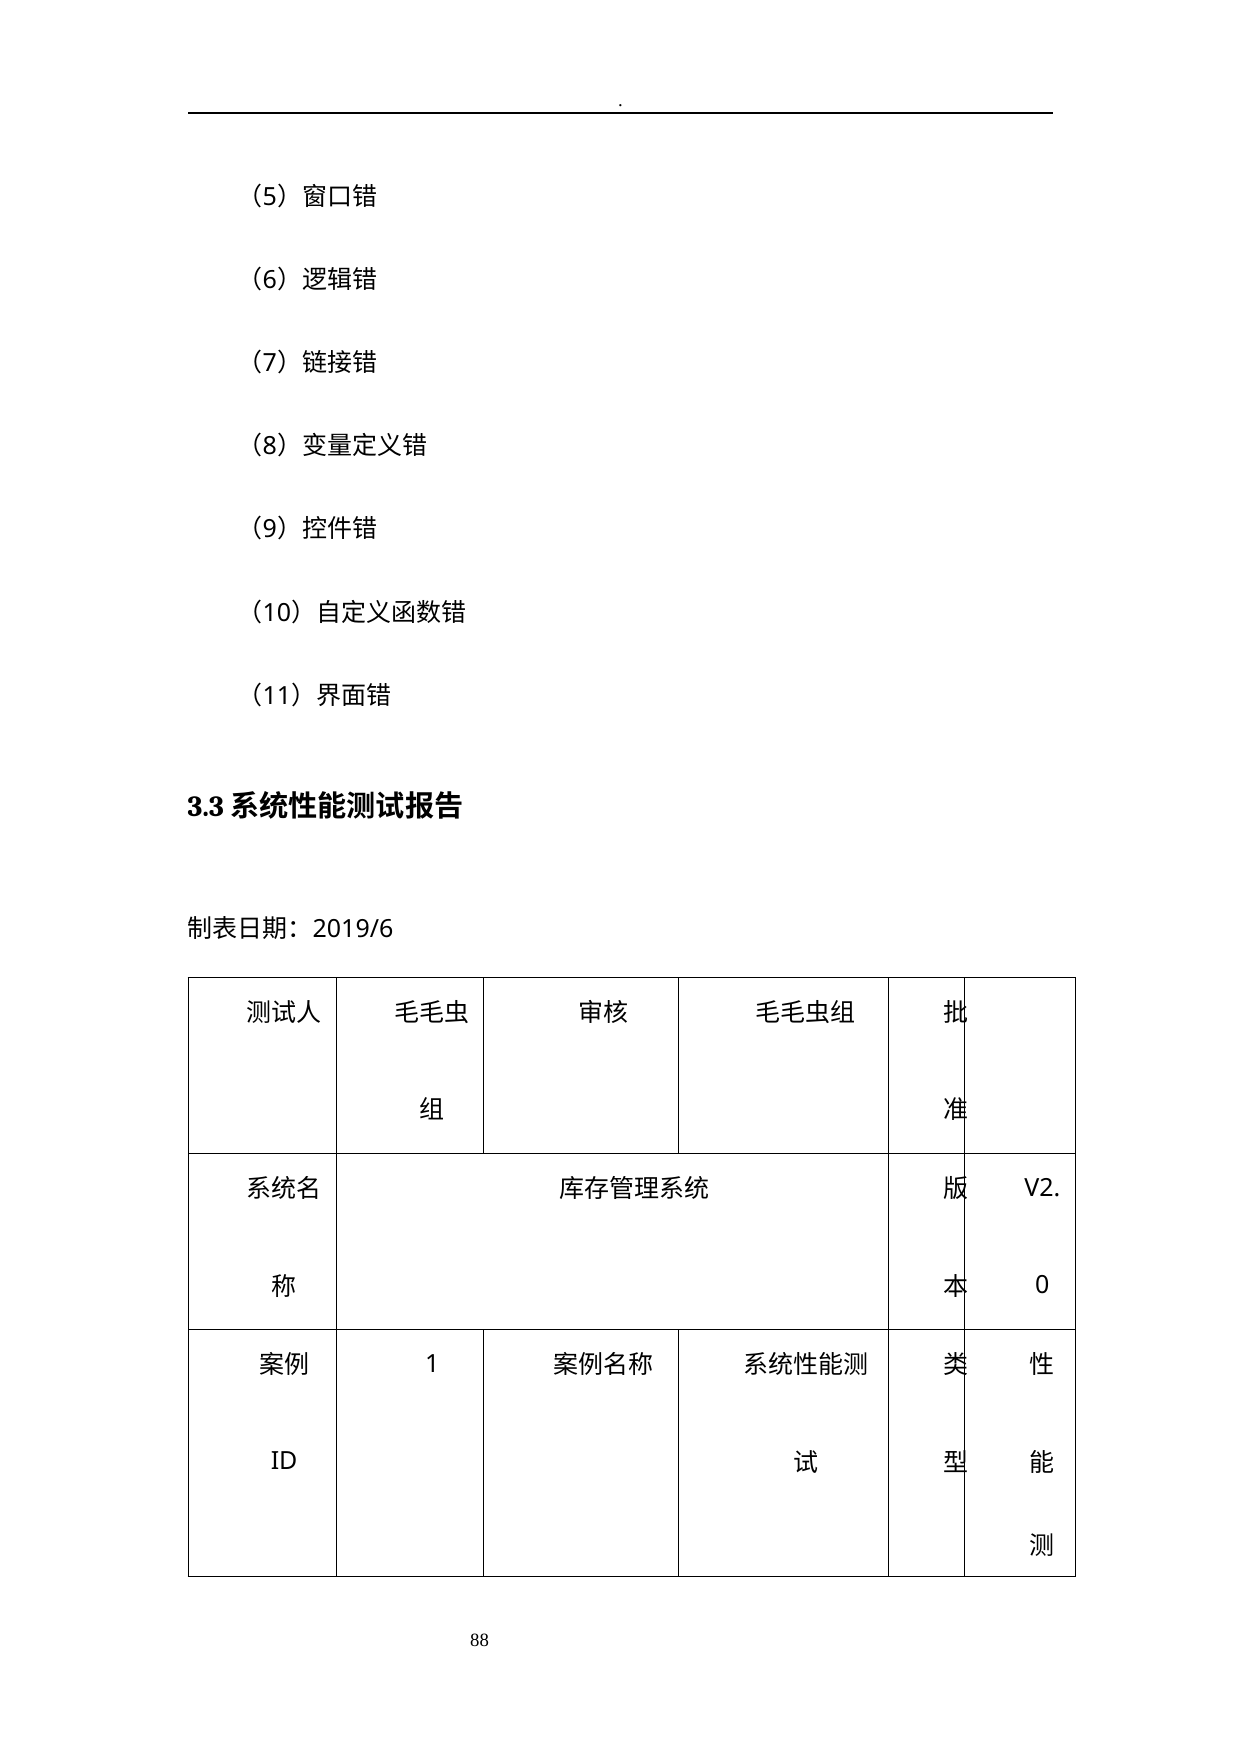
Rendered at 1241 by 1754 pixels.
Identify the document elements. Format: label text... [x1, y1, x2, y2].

table_cell 案例ID [189, 1330, 336, 1576]
list 自定义函数错 [187, 578, 1053, 643]
list 逻辑错 [187, 245, 1053, 310]
table_cell 1 [337, 1330, 483, 1576]
table_header 毛毛虫组 [337, 978, 483, 1153]
table_header 批准 [889, 978, 964, 1153]
table_cell 类型 [889, 1330, 964, 1576]
table_header 测试人 [189, 978, 336, 1153]
text 制表日期：2019/6 [187, 894, 1053, 959]
table_header 毛毛虫组 [679, 978, 888, 1153]
table_cell V2.0 [965, 1154, 1075, 1329]
table_cell 案例名称 [484, 1330, 678, 1576]
table_cell 系统名称 [189, 1154, 336, 1329]
table_cell 版本 [889, 1154, 964, 1329]
table_cell 性能 测试 [965, 1330, 1075, 1576]
list 链接错 [187, 328, 1053, 393]
list 控件错 [187, 494, 1053, 559]
list 界面错 [187, 661, 1053, 726]
table_cell 库存管理系统 [337, 1154, 888, 1329]
table_cell 系统性能测试 [679, 1330, 888, 1576]
list 窗口错 [187, 162, 1053, 227]
table_header 审核 [484, 978, 678, 1153]
table_header [965, 978, 1075, 1153]
list 变量定义错 [187, 411, 1053, 476]
subtitle 3.3系统性能测试报告 [187, 771, 1053, 836]
